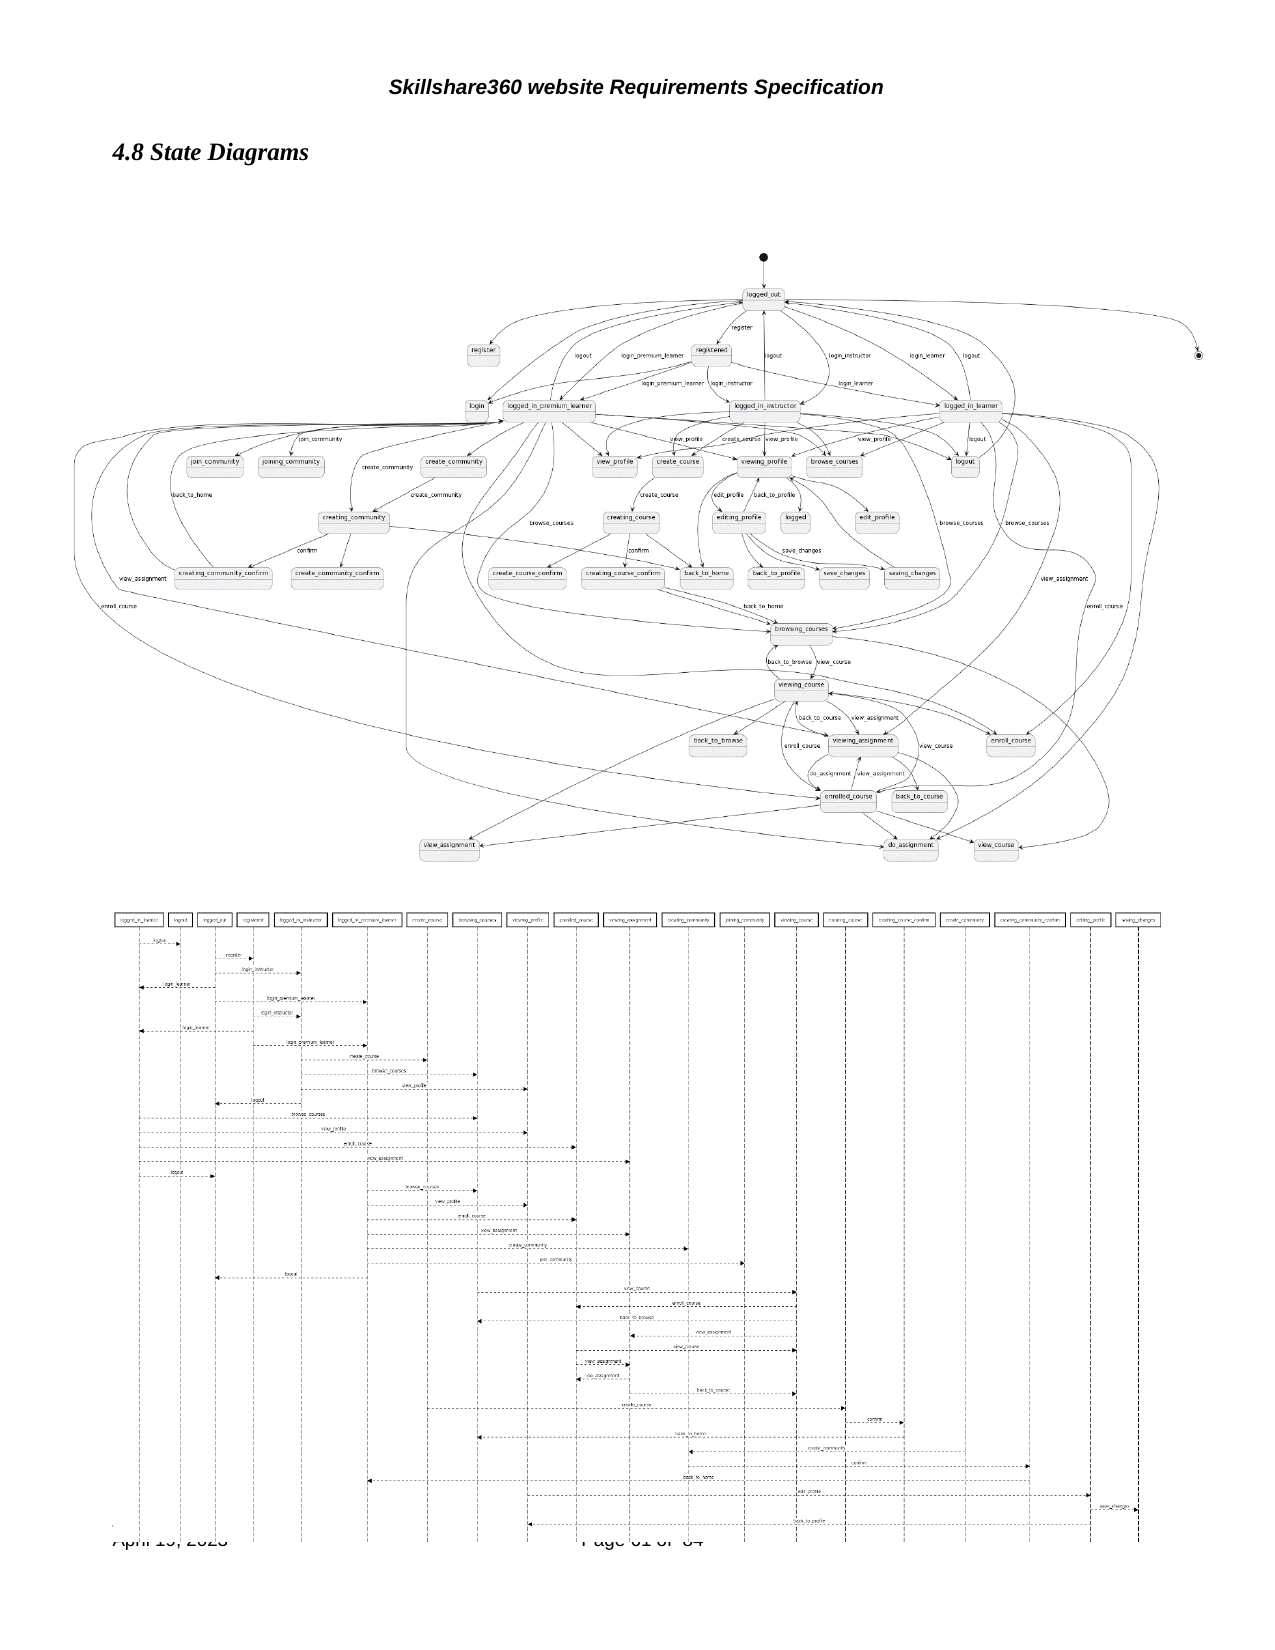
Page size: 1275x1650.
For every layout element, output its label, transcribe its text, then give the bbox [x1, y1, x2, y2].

subtitle 4.8 State Diagrams [112, 137, 1162, 166]
picture [71, 250, 1205, 863]
picture [112, 909, 1163, 1542]
